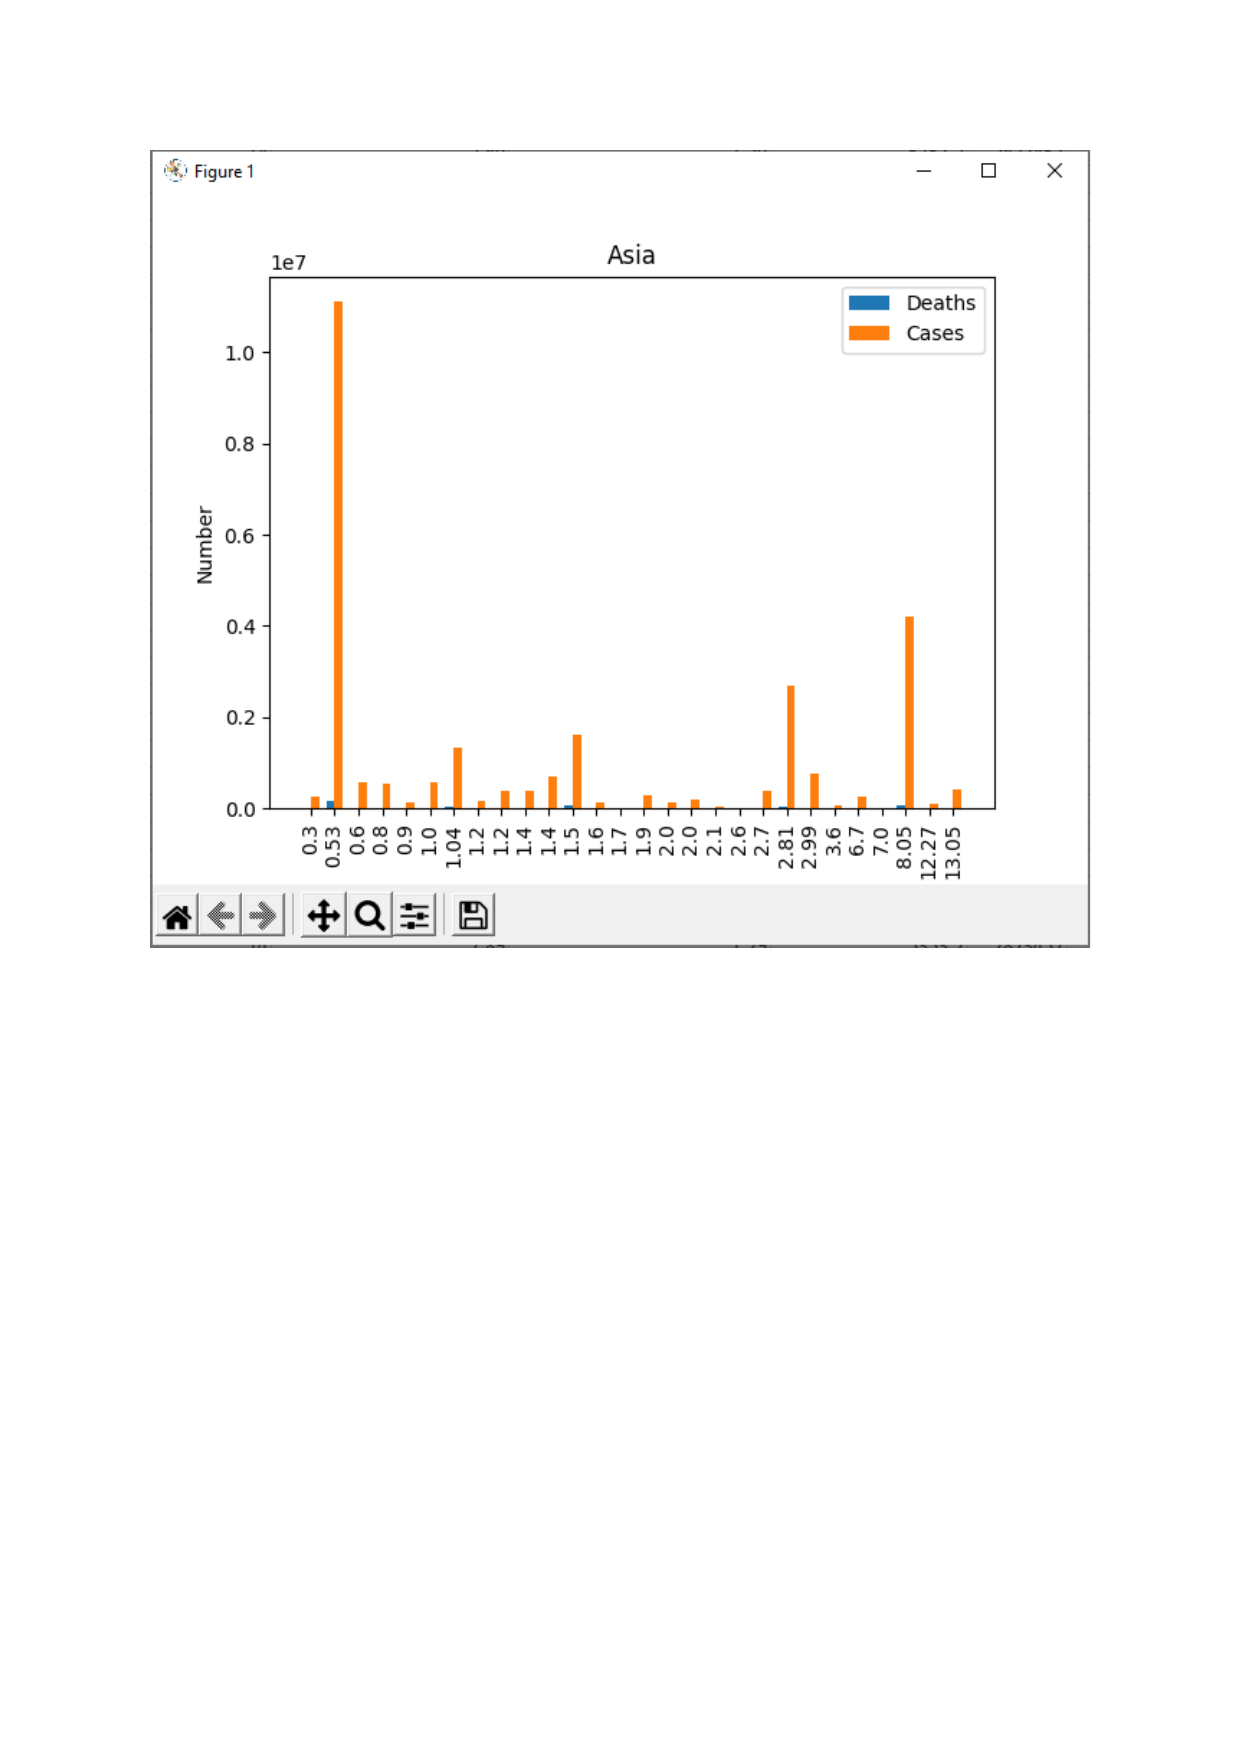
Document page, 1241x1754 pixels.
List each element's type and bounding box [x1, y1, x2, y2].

picture [150, 150, 1091, 948]
